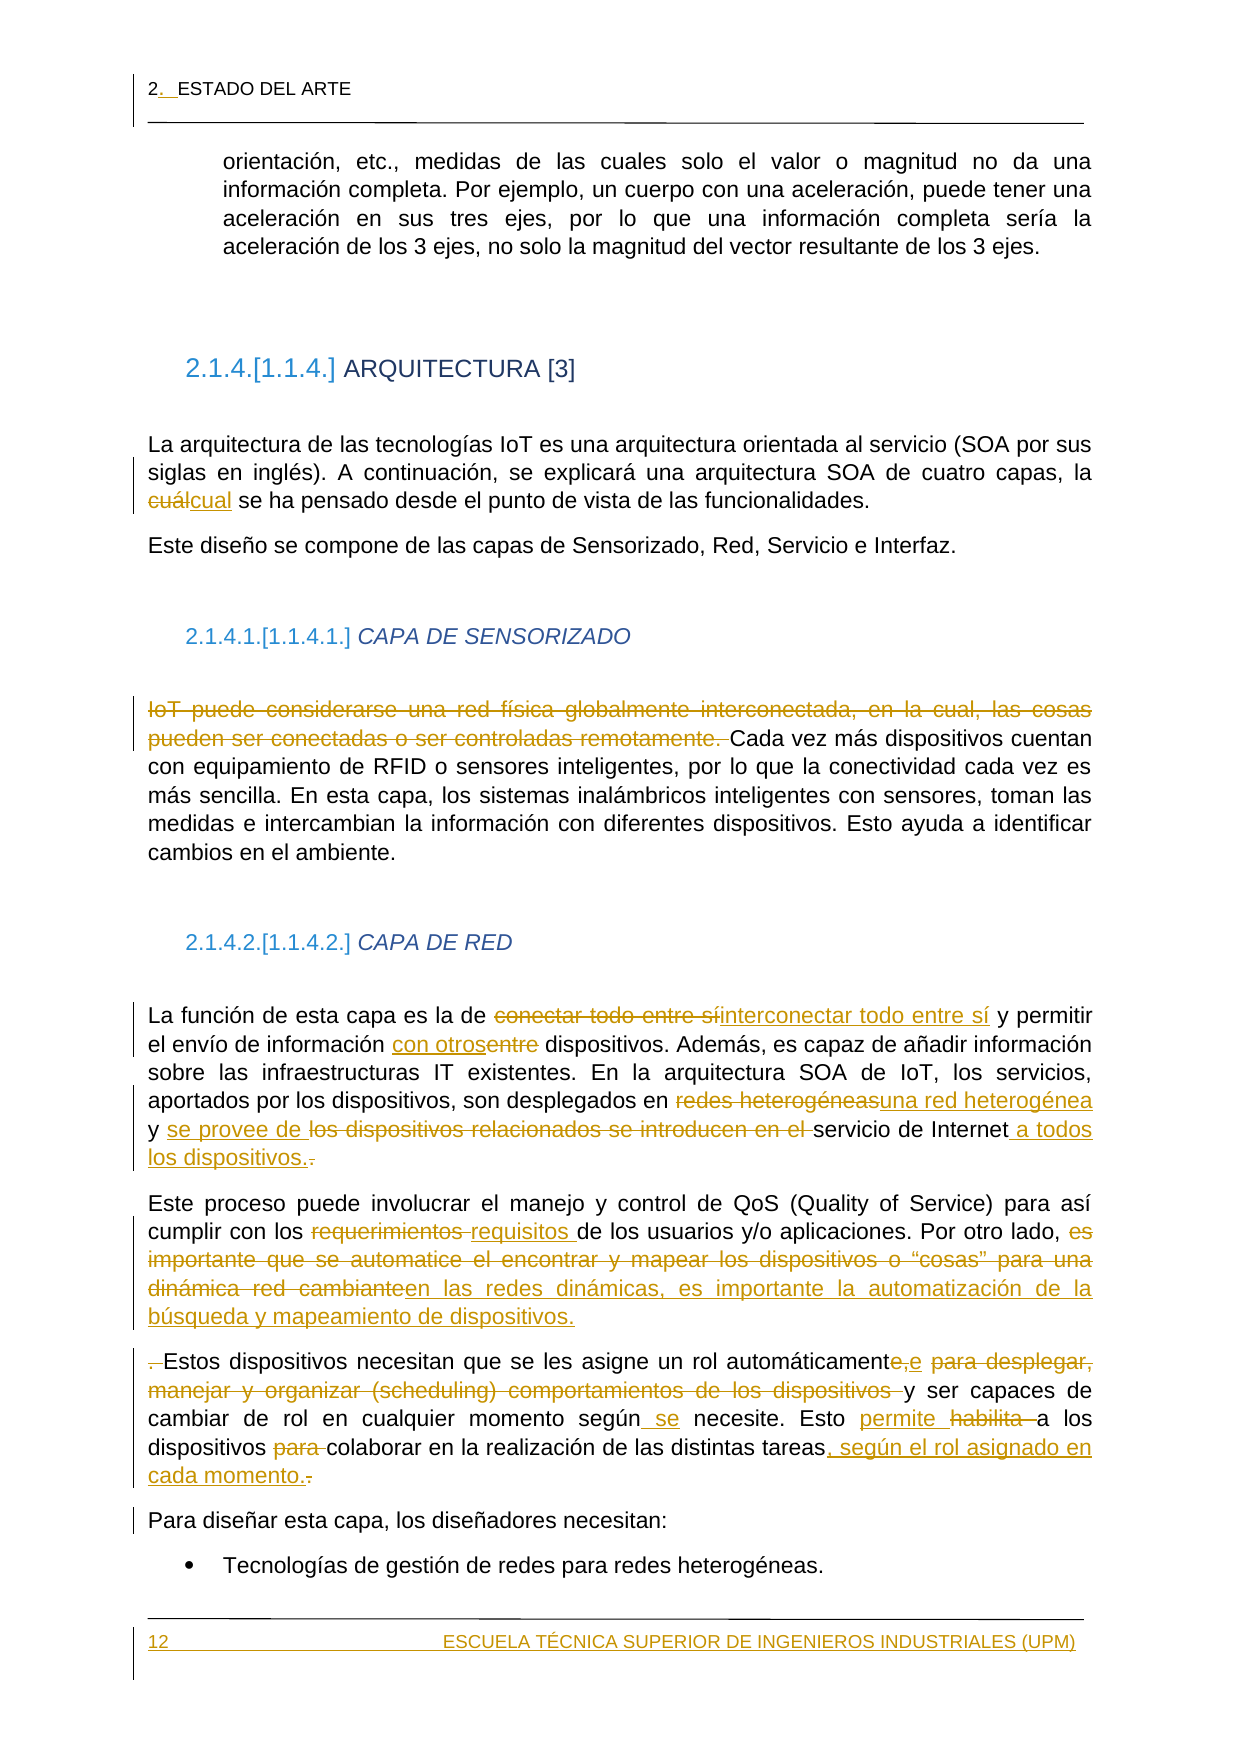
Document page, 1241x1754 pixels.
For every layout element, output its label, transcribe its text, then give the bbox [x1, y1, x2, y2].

text Cada vez más dispositivos cuentan con equipamiento de RFID o sensores inteligentes, por lo que la conectividad cada vez es más sencilla. En esta capa, los sistemas inalámbricos inteligentes con sensores, toman las medidas e intercambian la información con diferentes dispositivos. Esto ayuda a identificar cambios en el ambiente. [148, 712, 1092, 865]
text Este proceso puede involucrar el manejo y control de QoS (Quality of Service) para así cumplir con los de los usuarios y/o aplicaciones. Por otro lado, [148, 1262, 1092, 1329]
subtitle ARQUITECTURA [3] [185, 352, 1092, 383]
text Para diseñar esta capa, los diseñadores necesitan: [148, 1507, 1092, 1533]
subtitle CAPA DE SENSORIZADO [185, 623, 1092, 649]
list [185, 148, 1092, 259]
text La función de esta capa es la de y permitir el envío de información dispositivos. Además, es capaz de añadir información sobre las infraestructuras IT existentes. En la arquitectura SOA de IoT, los servicios, aportados por los dispositivos, son desplegados en y servicio de Internet [148, 1002, 1092, 1171]
text Estos dispositivos necesitan que se les asigne un rol automáticament y ser capaces de cambiar de rol en cualquier momento según necesite. Esto a los dispositivos colaborar en la realización de las distintas tareas [148, 1348, 1092, 1488]
list Tecnologías de gestión de redes para redes heterogéneas. [185, 1552, 1092, 1579]
text La arquitectura de las tecnologías IoT es una arquitectura orientada al servicio (SOA por sus siglas en inglés). A continuación, se explicará una arquitectura SOA de cuatro capas, la se ha pensado desde el punto de vista de las funcionalidades. [148, 431, 1092, 514]
text Este proceso puede involucrar el manejo y control de QoS (Quality of Service) para así cumplir con los de los usuarios y/o aplicaciones. Por otro lado, [148, 1189, 1092, 1261]
subtitle CAPA DE RED [185, 929, 1092, 955]
text Este diseño se compone de las capas de Sensorizado, Red, Servicio e Interfaz. [148, 532, 1092, 559]
